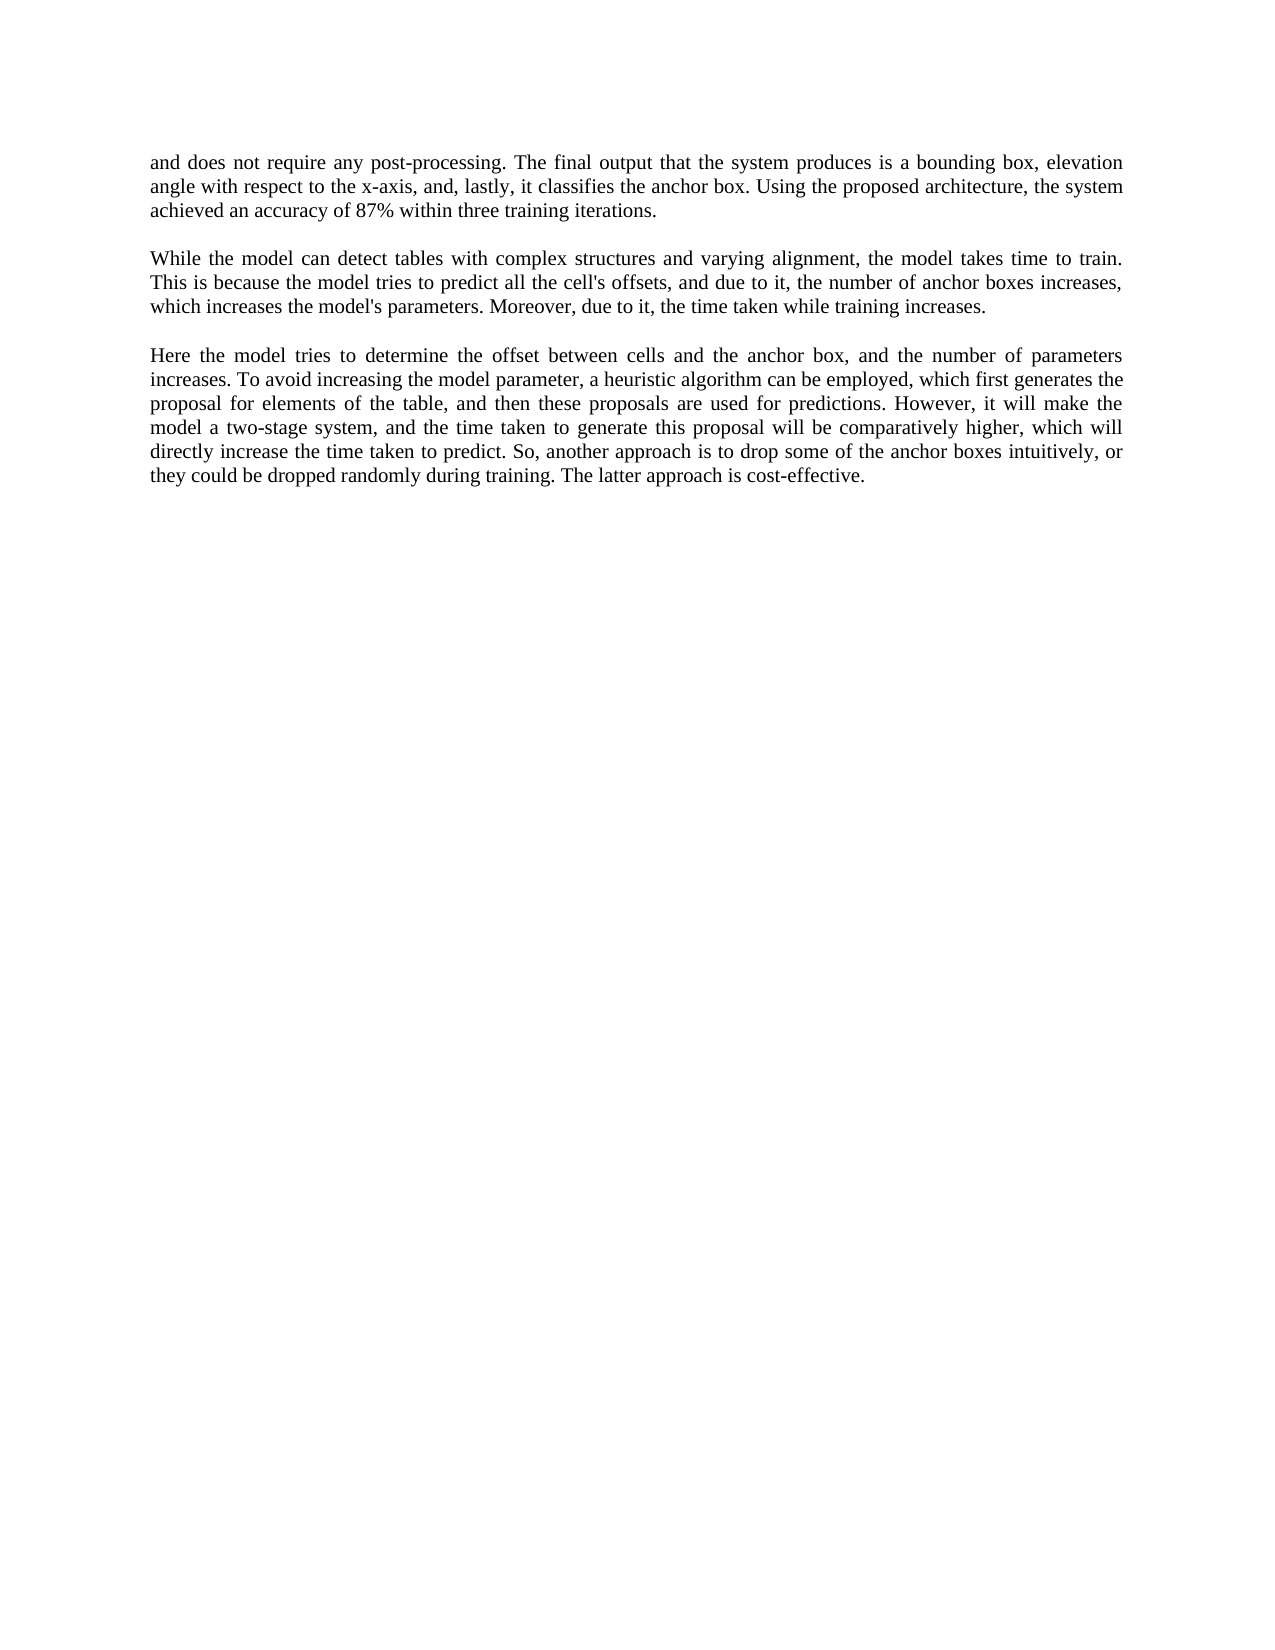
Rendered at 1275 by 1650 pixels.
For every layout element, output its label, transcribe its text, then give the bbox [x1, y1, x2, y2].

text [150, 150, 1125, 222]
text Here the model tries to determine the offset between cells and the anchor box, and the number of parameters increases. To avoid increasing the model parameter, a heuristic algorithm can be employed, which first generates the proposal for elements of the table, and then these proposals are used for predictions. However, it will make the model a two-stage system, and the time taken to generate this proposal will be comparatively higher, which will directly increase the time taken to predict. So, another approach is to drop some of the anchor boxes intuitively, or they could be dropped randomly during training. The latter approach is cost-effective. [150, 342, 1125, 487]
text While the model can detect tables with complex structures and varying alignment, the model takes time to train. This is because the model tries to predict all the cell's offsets, and due to it, the number of anchor boxes increases, which increases the model's parameters. Moreover, due to it, the time taken while training increases. [150, 246, 1125, 318]
